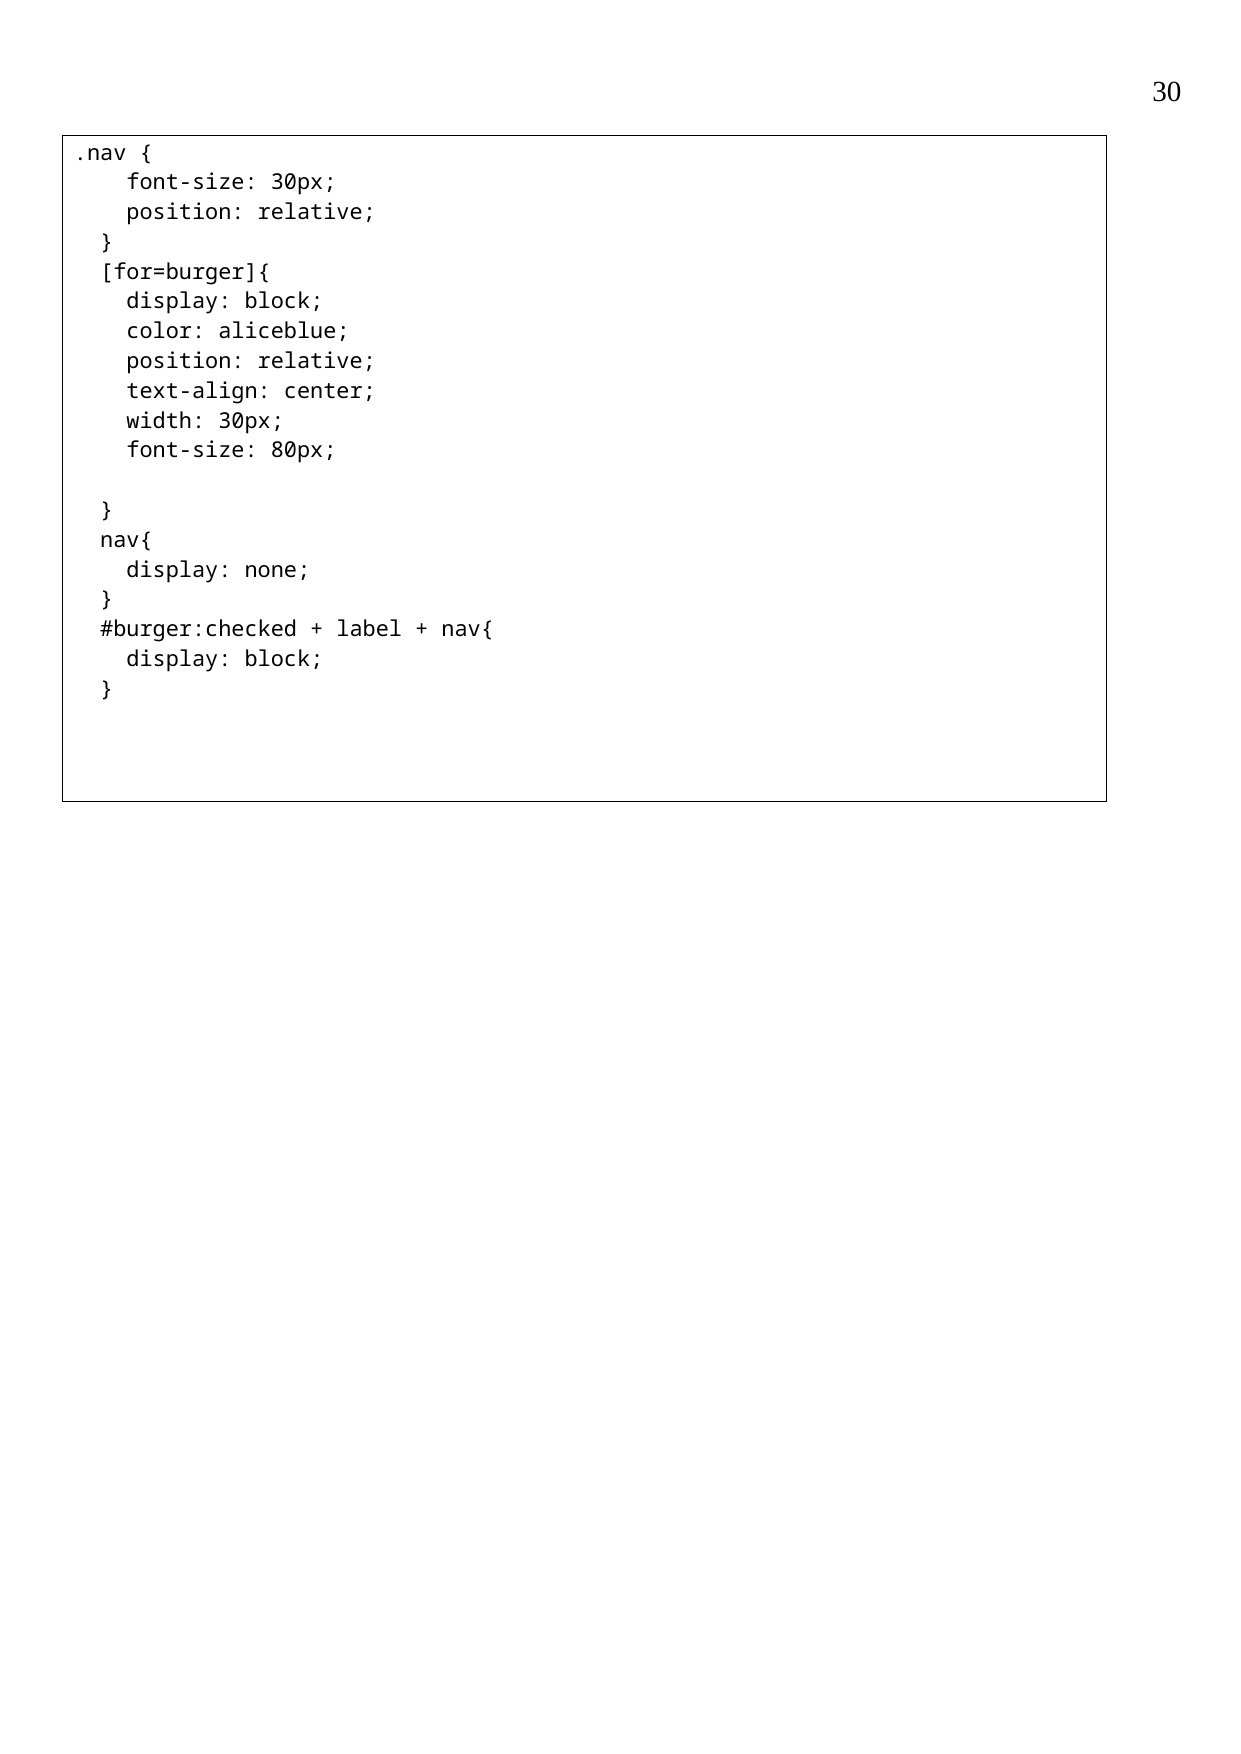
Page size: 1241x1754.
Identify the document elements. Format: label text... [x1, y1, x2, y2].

table_header .nav { font-size: 30px; position: relative; } [for=burger]{ display: block; color: aliceblue; position: relative; text-align: center; width: 30px; font-size: 80px; } nav{ display: none; } #burger:checked + label + nav{ display: block; } [63, 136, 1106, 801]
